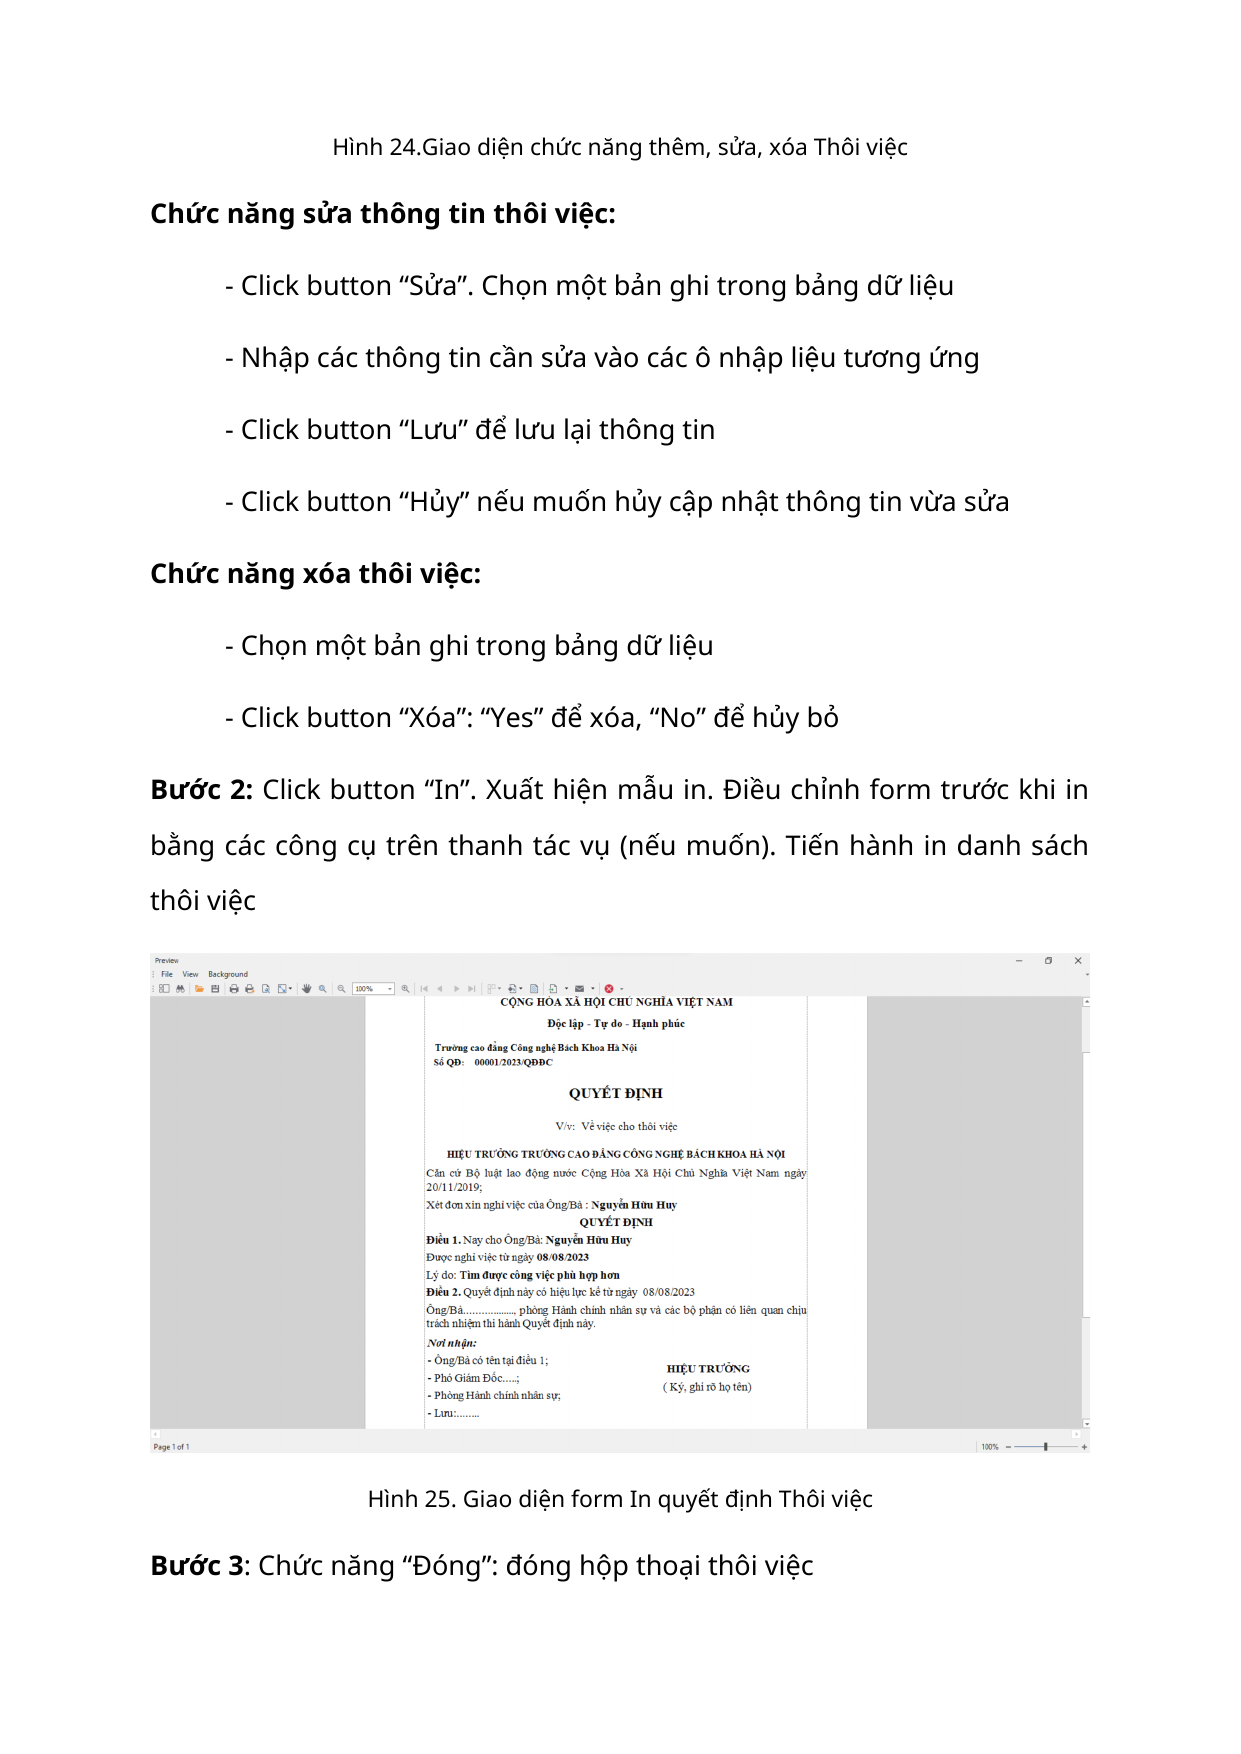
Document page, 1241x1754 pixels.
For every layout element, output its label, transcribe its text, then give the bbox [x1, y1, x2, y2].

text - Nhập các thông tin cần sửa vào các ô nhập liệu tương ứng [225, 339, 1090, 376]
text Chức năng sửa thông tin thôi việc: [150, 195, 1090, 232]
text - Click button “Xóa”: “Yes” để xóa, “No” để hủy bỏ [225, 699, 1090, 736]
text Hình 25. Giao diện form In quyết định Thôi việc [150, 1483, 1090, 1514]
text - Chọn một bản ghi trong bảng dữ liệu [225, 627, 1090, 663]
text - Click button “Hủy” nếu muốn hủy cập nhật thông tin vừa sửa [225, 483, 1090, 519]
text - Click button “Sửa”. Chọn một bản ghi trong bảng dữ liệu [225, 267, 1090, 304]
picture [150, 953, 1091, 1453]
text Bước 2: Click button “In”. Xuất hiện mẫu in. Điều chỉnh form trước khi in bằng các công cụ trên thanh tác vụ (nếu muốn). Tiến hành in danh sách thôi việc [150, 771, 1090, 918]
text Hình 24.Giao diện chức năng thêm, sửa, xóa Thôi việc [150, 131, 1090, 162]
text - Click button “Lưu” để lưu lại thông tin [225, 411, 1090, 448]
text Bước 3: Chức năng “Đóng”: đóng hộp thoại thôi việc [150, 1546, 1090, 1583]
text Chức năng xóa thôi việc: [150, 555, 1090, 592]
